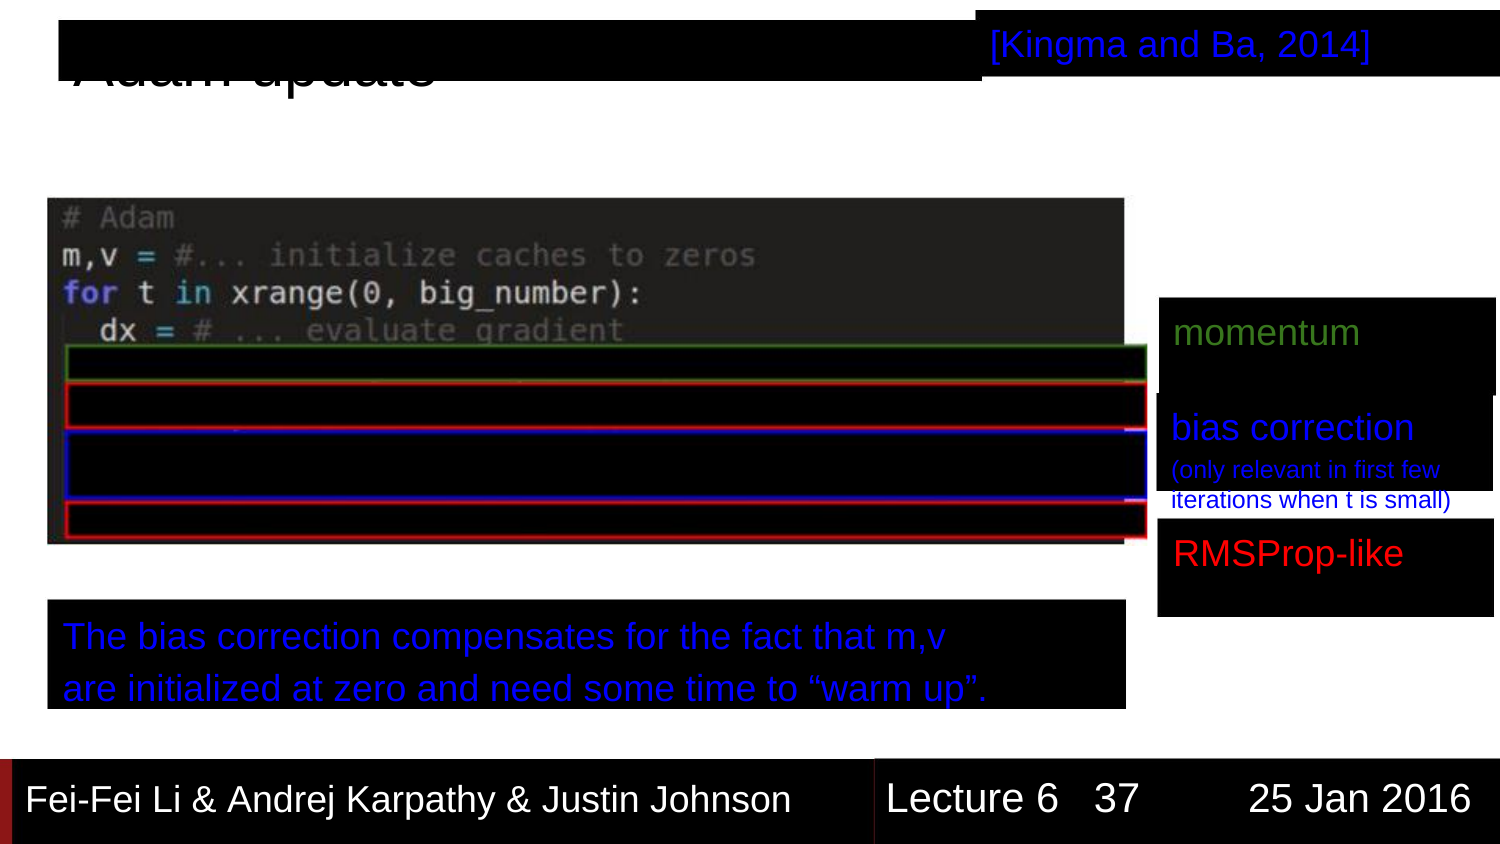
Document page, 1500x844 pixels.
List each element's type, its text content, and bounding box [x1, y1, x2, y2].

picture [1155, 516, 1496, 619]
text Adam update [73, 29, 914, 99]
text (only relevant in first few iterations when t is small) [1171, 455, 1452, 513]
text [Kingma and Ba, 2014] [989, 23, 1479, 66]
picture [0, 757, 1500, 844]
text RMSProp-like [1173, 531, 1479, 574]
text momentum [1173, 310, 1479, 353]
picture [57, 10, 1500, 83]
text Fei-Fei Li & Andrej Karpathy & Justin Johnson Lecture 6 37 25 Jan 2016 [25, 773, 1479, 821]
picture [1154, 295, 1498, 493]
picture [46, 195, 1148, 546]
picture [45, 597, 1128, 711]
text The bias correction compensates for the fact that m,v are initialized at zero and need some time to “warm up”. [62, 614, 1008, 709]
text bias correction [1171, 405, 1479, 448]
